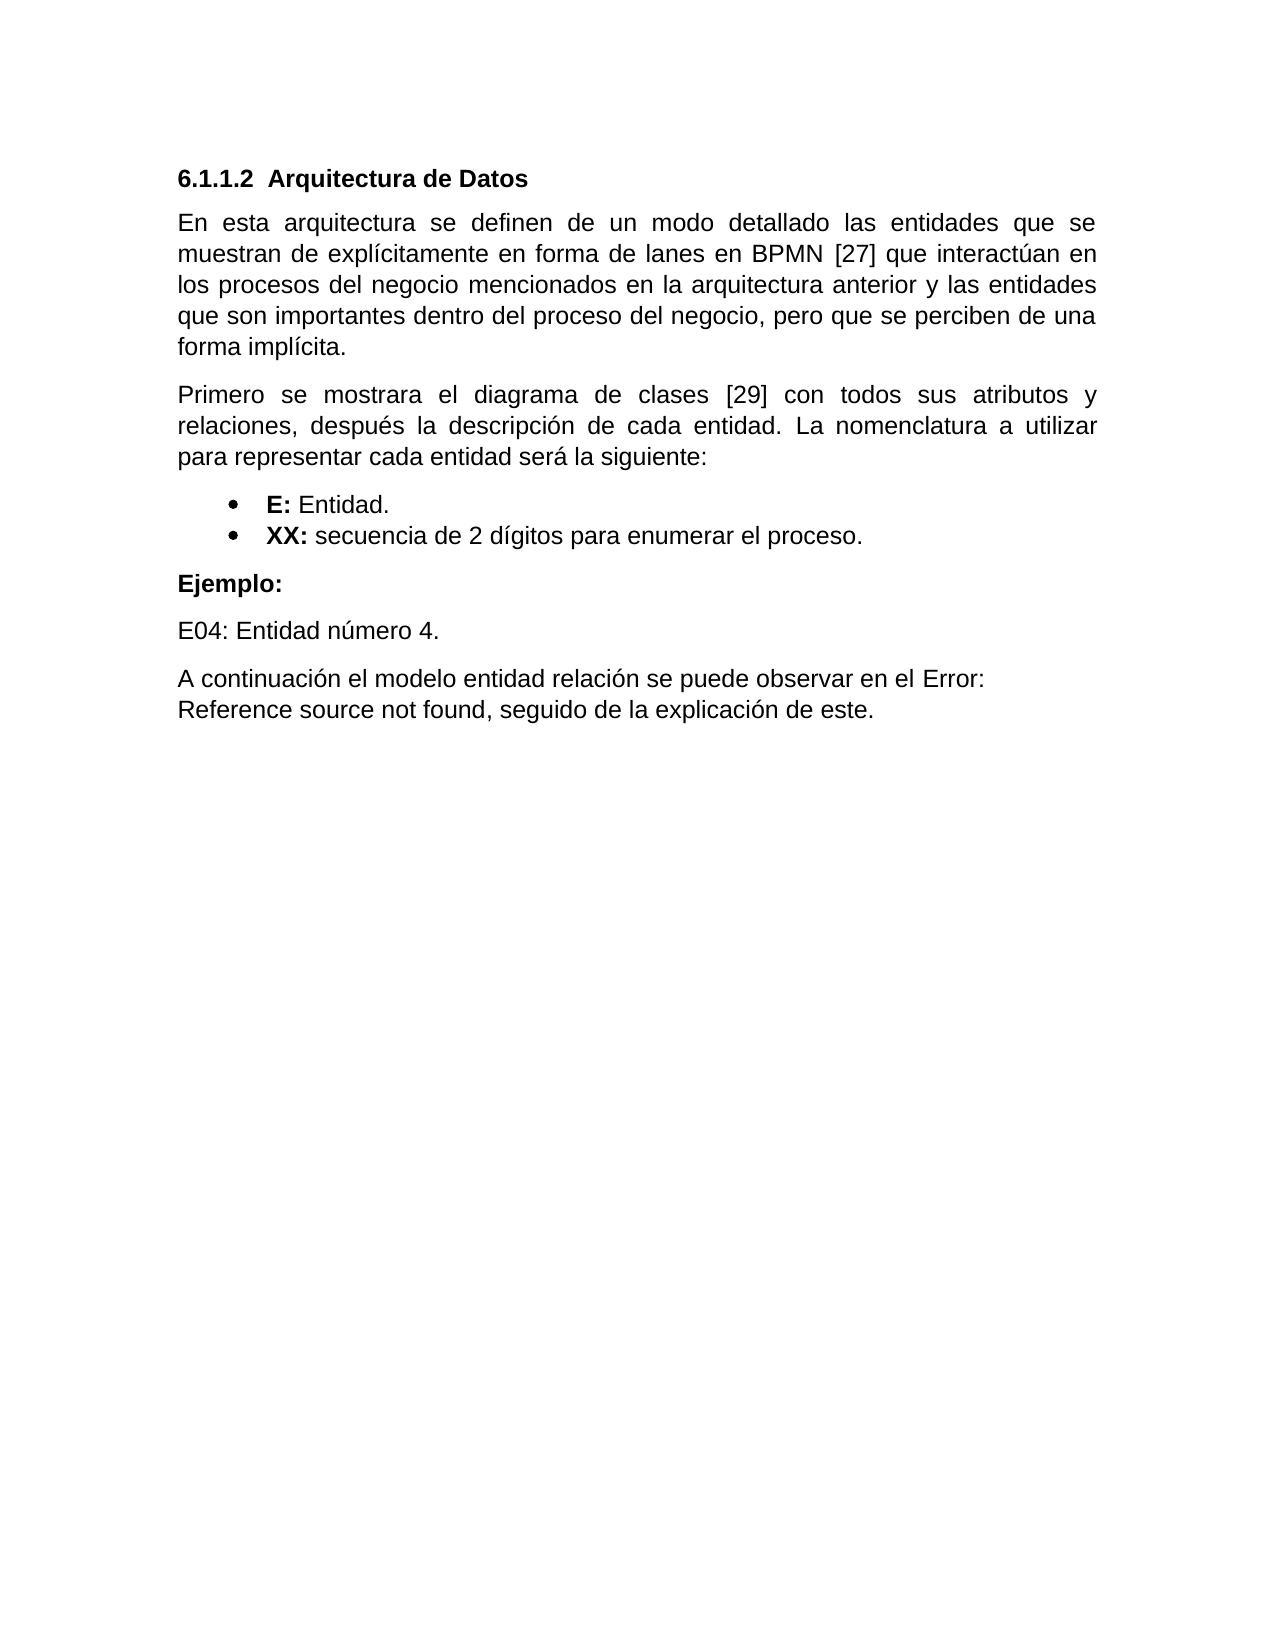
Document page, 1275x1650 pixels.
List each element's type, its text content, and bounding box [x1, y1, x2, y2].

text E04: Entidad número 4. [177, 616, 1098, 645]
list E: Entidad. [229, 489, 1098, 518]
text Ejemplo: [177, 568, 1098, 597]
list XX: secuencia de 2 dígitos para enumerar el proceso. [229, 521, 1098, 549]
text En esta arquitectura se definen de un modo detallado las entidades que se muestran de explícitamente en forma de lanes en BPMN que interactúan en los procesos del negocio mencionados en la arquitectura anterior y las entidades que son importantes dentro del proceso del negocio, pero que se perciben de una forma implícita. [177, 208, 1098, 361]
text Primero se mostrara el diagrama de clases con todos sus atributos y relaciones, después la descripción de cada entidad. La nomenclatura a utilizar para representar cada entidad será la siguiente: [177, 380, 1098, 471]
subtitle Arquitectura de Datos [177, 164, 1098, 193]
